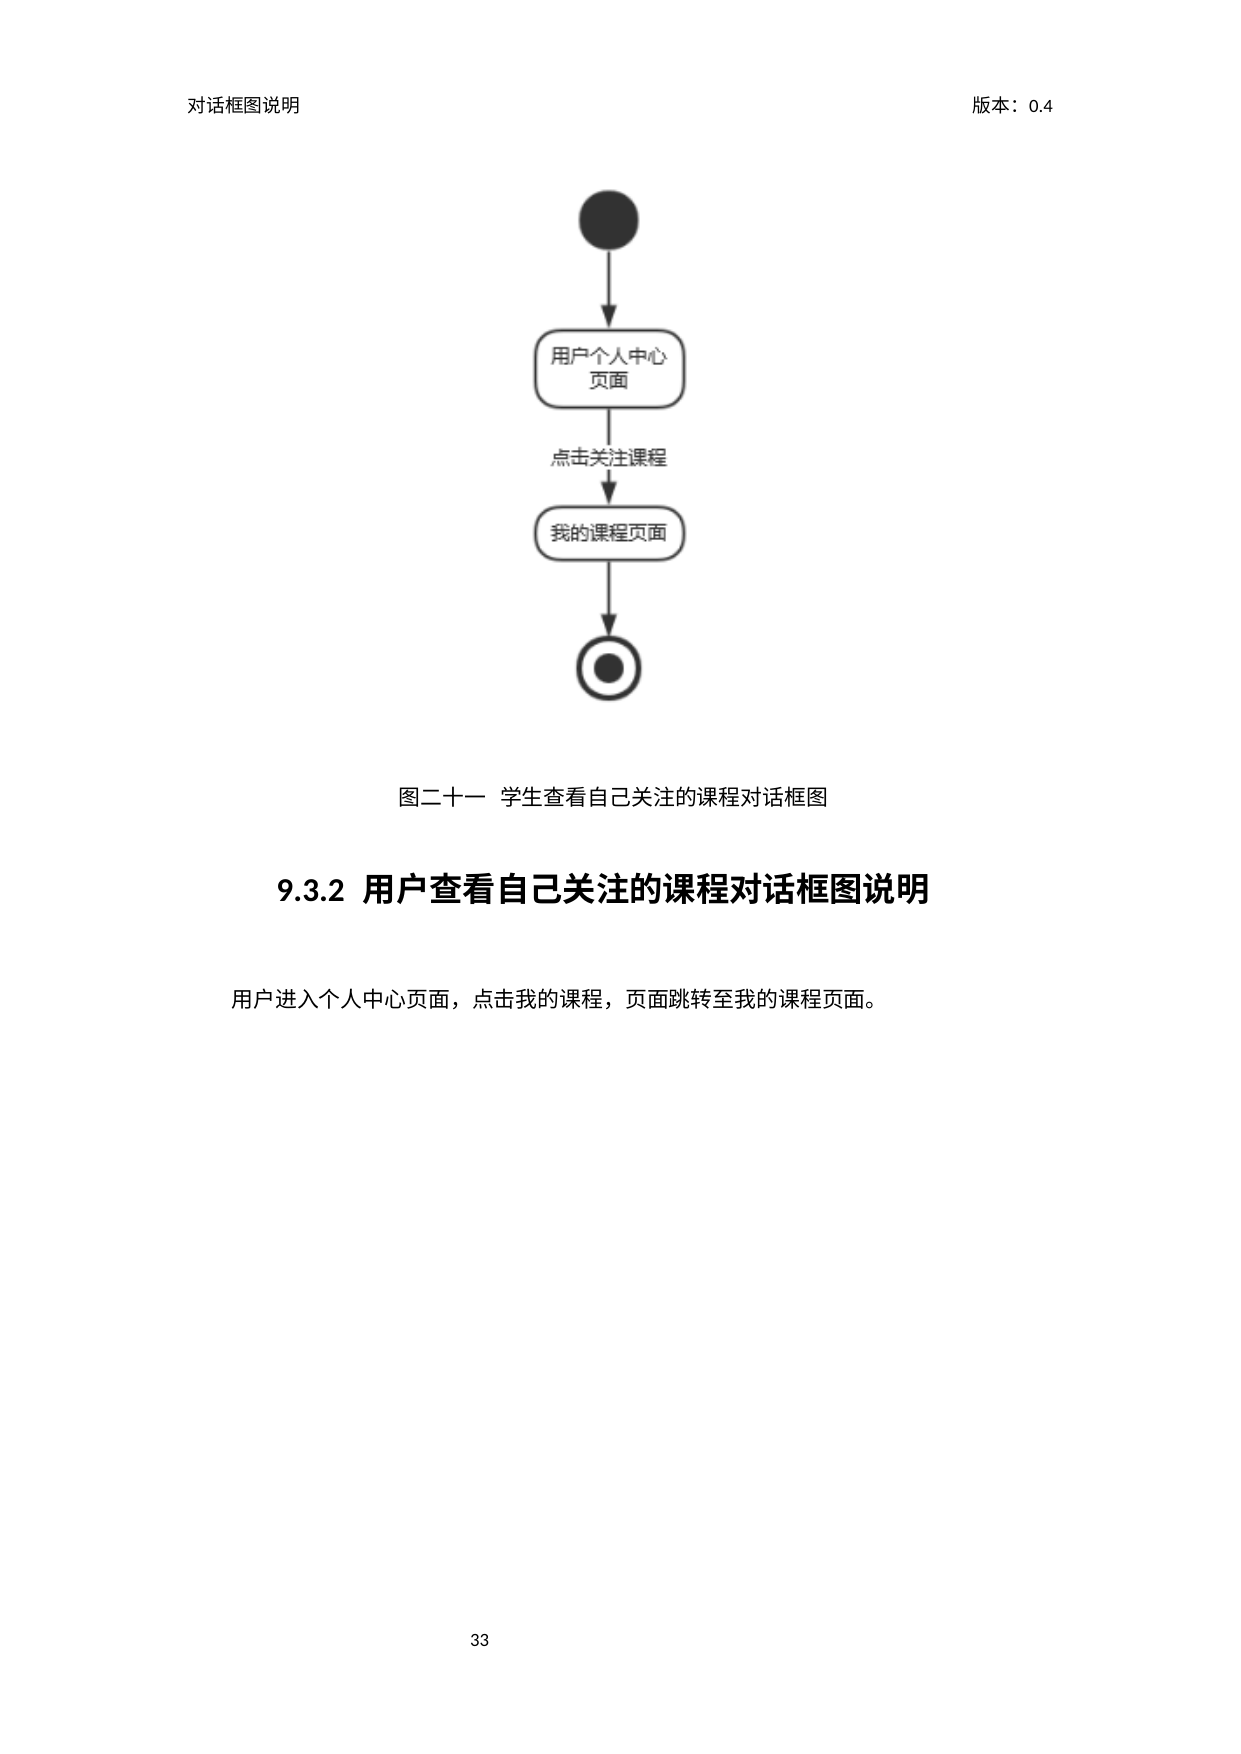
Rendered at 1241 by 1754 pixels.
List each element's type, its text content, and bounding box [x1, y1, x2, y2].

subtitle 用户查看自己关注的课程对话框图说明 [276, 855, 1053, 920]
text 用户进入个人中心页面，点击我的课程，页面跳转至我的课程页面。 [187, 982, 1053, 1014]
text 学生查看自己关注的课程对话框图 [217, 779, 1053, 812]
picture [521, 162, 720, 719]
